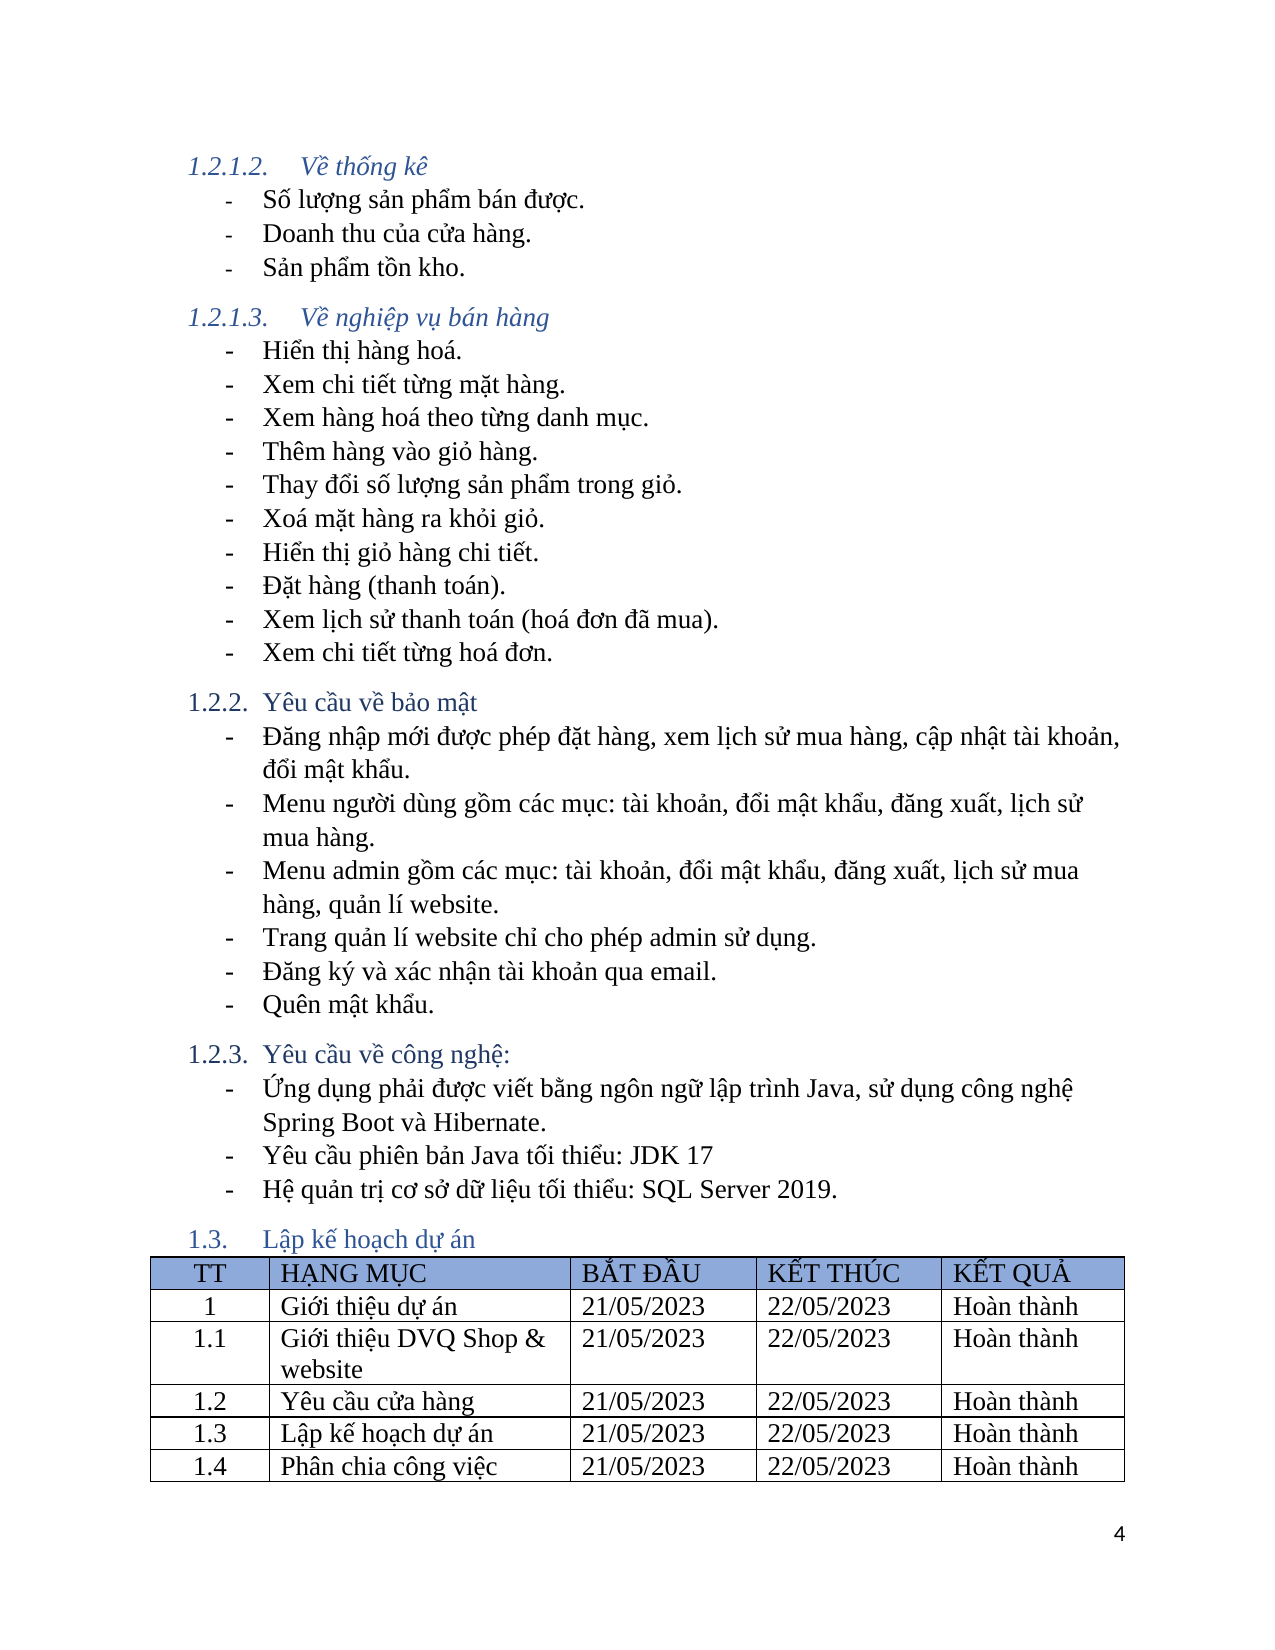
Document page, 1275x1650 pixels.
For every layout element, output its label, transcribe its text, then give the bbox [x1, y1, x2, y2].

table_header TT [151, 1258, 269, 1289]
table_cell Giới thiệu DVQ Shop & website [270, 1322, 570, 1384]
table_cell 1.1 [151, 1322, 269, 1384]
table_cell Hoàn thành [942, 1450, 1124, 1481]
table_cell Hoàn thành [942, 1418, 1124, 1448]
list Số lượng sản phẩm bán được. [225, 183, 1125, 215]
table_cell 1.2 [151, 1385, 269, 1416]
table_cell 22/05/2023 [757, 1385, 941, 1416]
list Menu người dùng gồm các mục: tài khoản, đổi mật khẩu, đăng xuất, lịch sử mua hàng. [225, 787, 1125, 852]
subtitle Lập kế hoạch dự án [187, 1223, 1125, 1254]
subtitle Về thống kê [187, 150, 1125, 181]
list Ứng dụng phải được viết bằng ngôn ngữ lập trình Java, sử dụng công nghệ Spring Boot và Hibernate. [225, 1072, 1125, 1137]
table_cell Lập kế hoạch dự án [270, 1418, 570, 1448]
list Xem lịch sử thanh toán (hoá đơn đã mua). [225, 603, 1125, 634]
table_cell 21/05/2023 [571, 1290, 756, 1321]
list Trang quản lí website chỉ cho phép admin sử dụng. [225, 921, 1125, 952]
list Đăng ký và xác nhận tài khoản qua email. [225, 955, 1125, 986]
table_cell 21/05/2023 [571, 1450, 756, 1481]
table_cell Yêu cầu cửa hàng [270, 1385, 570, 1416]
list Thêm hàng vào giỏ hàng. [225, 435, 1125, 466]
subtitle Yêu cầu về công nghệ: [187, 1038, 1125, 1070]
table_cell 21/05/2023 [571, 1418, 756, 1448]
list Menu admin gồm các mục: tài khoản, đổi mật khẩu, đăng xuất, lịch sử mua hàng, quản lí website. [225, 854, 1125, 919]
table_cell 1 [151, 1290, 269, 1321]
list Hiển thị hàng hoá. [225, 334, 1125, 366]
table_cell 21/05/2023 [571, 1385, 756, 1416]
table_header KẾT QUẢ [942, 1258, 1124, 1289]
table_header BẮT ĐẦU [571, 1258, 756, 1289]
list Xem chi tiết từng hoá đơn. [225, 636, 1125, 667]
list Hiển thị giỏ hàng chi tiết. [225, 536, 1125, 567]
list Quên mật khẩu. [225, 988, 1125, 1019]
table_header KẾT THÚC [757, 1258, 941, 1289]
list Yêu cầu phiên bản Java tối thiểu: JDK 17 [225, 1139, 1125, 1170]
table_cell Giới thiệu dự án [270, 1290, 570, 1321]
table_cell 21/05/2023 [571, 1322, 756, 1384]
list Hệ quản trị cơ sở dữ liệu tối thiểu: SQL Server 2019. [225, 1173, 1125, 1204]
table_cell 22/05/2023 [757, 1450, 941, 1481]
list Xem hàng hoá theo từng danh mục. [225, 401, 1125, 433]
list Thay đổi số lượng sản phẩm trong giỏ. [225, 468, 1125, 500]
table_header HẠNG MỤC [270, 1258, 570, 1289]
table_cell Hoàn thành [942, 1290, 1124, 1321]
list Đặt hàng (thanh toán). [225, 569, 1125, 600]
list Xem chi tiết từng mặt hàng. [225, 368, 1125, 399]
table_cell 1.3 [151, 1418, 269, 1448]
list Sản phẩm tồn kho. [225, 251, 1125, 282]
table_cell Phân chia công việc [270, 1450, 570, 1481]
table_cell 22/05/2023 [757, 1290, 941, 1321]
table_cell 1.4 [151, 1450, 269, 1481]
table_cell 22/05/2023 [757, 1322, 941, 1384]
subtitle Yêu cầu về bảo mật [187, 686, 1125, 718]
table_cell Hoàn thành [942, 1385, 1124, 1416]
list Xoá mặt hàng ra khỏi giỏ. [225, 502, 1125, 533]
list Đăng nhập mới được phép đặt hàng, xem lịch sử mua hàng, cập nhật tài khoản, đổi mật khẩu. [225, 720, 1125, 785]
table_cell Hoàn thành [942, 1322, 1124, 1384]
subtitle Về nghiệp vụ bán hàng [187, 301, 1125, 332]
table_cell 22/05/2023 [757, 1418, 941, 1448]
list Doanh thu của cửa hàng. [225, 217, 1125, 248]
